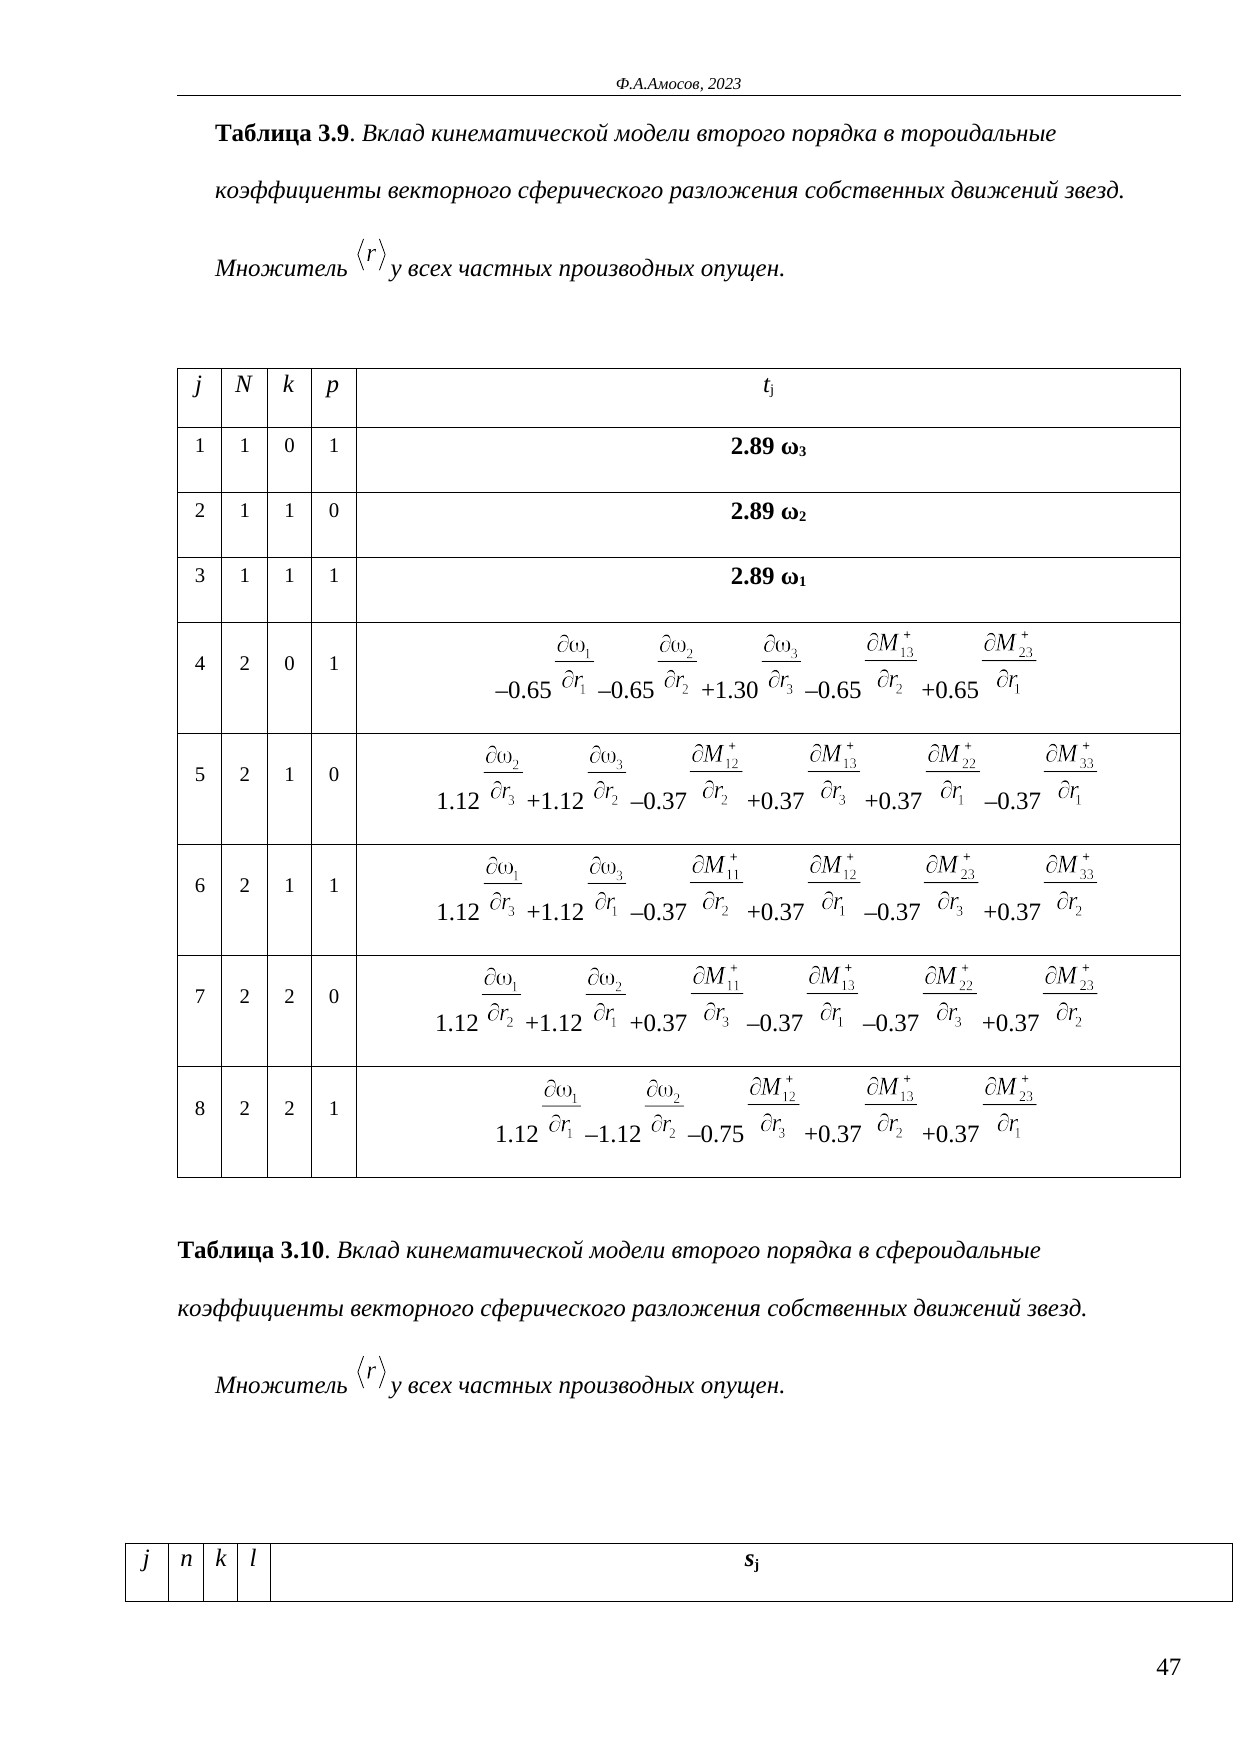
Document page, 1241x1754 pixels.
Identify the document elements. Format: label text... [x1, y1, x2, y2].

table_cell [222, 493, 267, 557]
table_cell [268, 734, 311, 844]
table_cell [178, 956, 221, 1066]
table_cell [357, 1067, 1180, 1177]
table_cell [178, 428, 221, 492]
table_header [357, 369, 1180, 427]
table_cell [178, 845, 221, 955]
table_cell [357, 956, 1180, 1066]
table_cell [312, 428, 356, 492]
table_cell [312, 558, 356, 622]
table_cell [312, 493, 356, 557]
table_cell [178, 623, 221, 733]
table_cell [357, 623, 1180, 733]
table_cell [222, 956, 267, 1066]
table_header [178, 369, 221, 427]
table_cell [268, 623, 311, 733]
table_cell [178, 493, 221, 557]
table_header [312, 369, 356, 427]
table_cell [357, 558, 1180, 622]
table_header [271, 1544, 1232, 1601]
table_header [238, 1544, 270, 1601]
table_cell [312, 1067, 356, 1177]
text Множитель у всех частных производных опущен. [215, 1350, 1181, 1399]
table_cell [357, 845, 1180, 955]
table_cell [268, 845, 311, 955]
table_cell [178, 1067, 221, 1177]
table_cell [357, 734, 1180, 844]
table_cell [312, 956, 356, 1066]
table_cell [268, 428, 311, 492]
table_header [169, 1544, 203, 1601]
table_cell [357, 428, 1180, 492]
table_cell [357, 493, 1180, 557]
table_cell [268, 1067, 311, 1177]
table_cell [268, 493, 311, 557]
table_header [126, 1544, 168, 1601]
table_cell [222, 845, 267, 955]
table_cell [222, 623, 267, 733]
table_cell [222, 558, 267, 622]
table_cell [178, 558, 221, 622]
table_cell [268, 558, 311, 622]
text Таблица 3.10. Вклад кинематической модели второго порядка в сфероидальные коэффициенты векторного сферического разложения собственных движений звезд. [177, 1235, 1181, 1322]
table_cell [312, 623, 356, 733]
text Таблица 3.9. Вклад кинематической модели второго порядка в тороидальные коэффициенты векторного сферического разложения собственных движений звезд. Множитель у всех частных производных опущен. [215, 118, 1181, 281]
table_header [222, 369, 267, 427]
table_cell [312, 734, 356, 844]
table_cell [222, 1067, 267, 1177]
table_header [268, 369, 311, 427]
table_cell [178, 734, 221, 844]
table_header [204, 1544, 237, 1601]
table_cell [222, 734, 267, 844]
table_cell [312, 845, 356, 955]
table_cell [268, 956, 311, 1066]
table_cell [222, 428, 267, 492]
